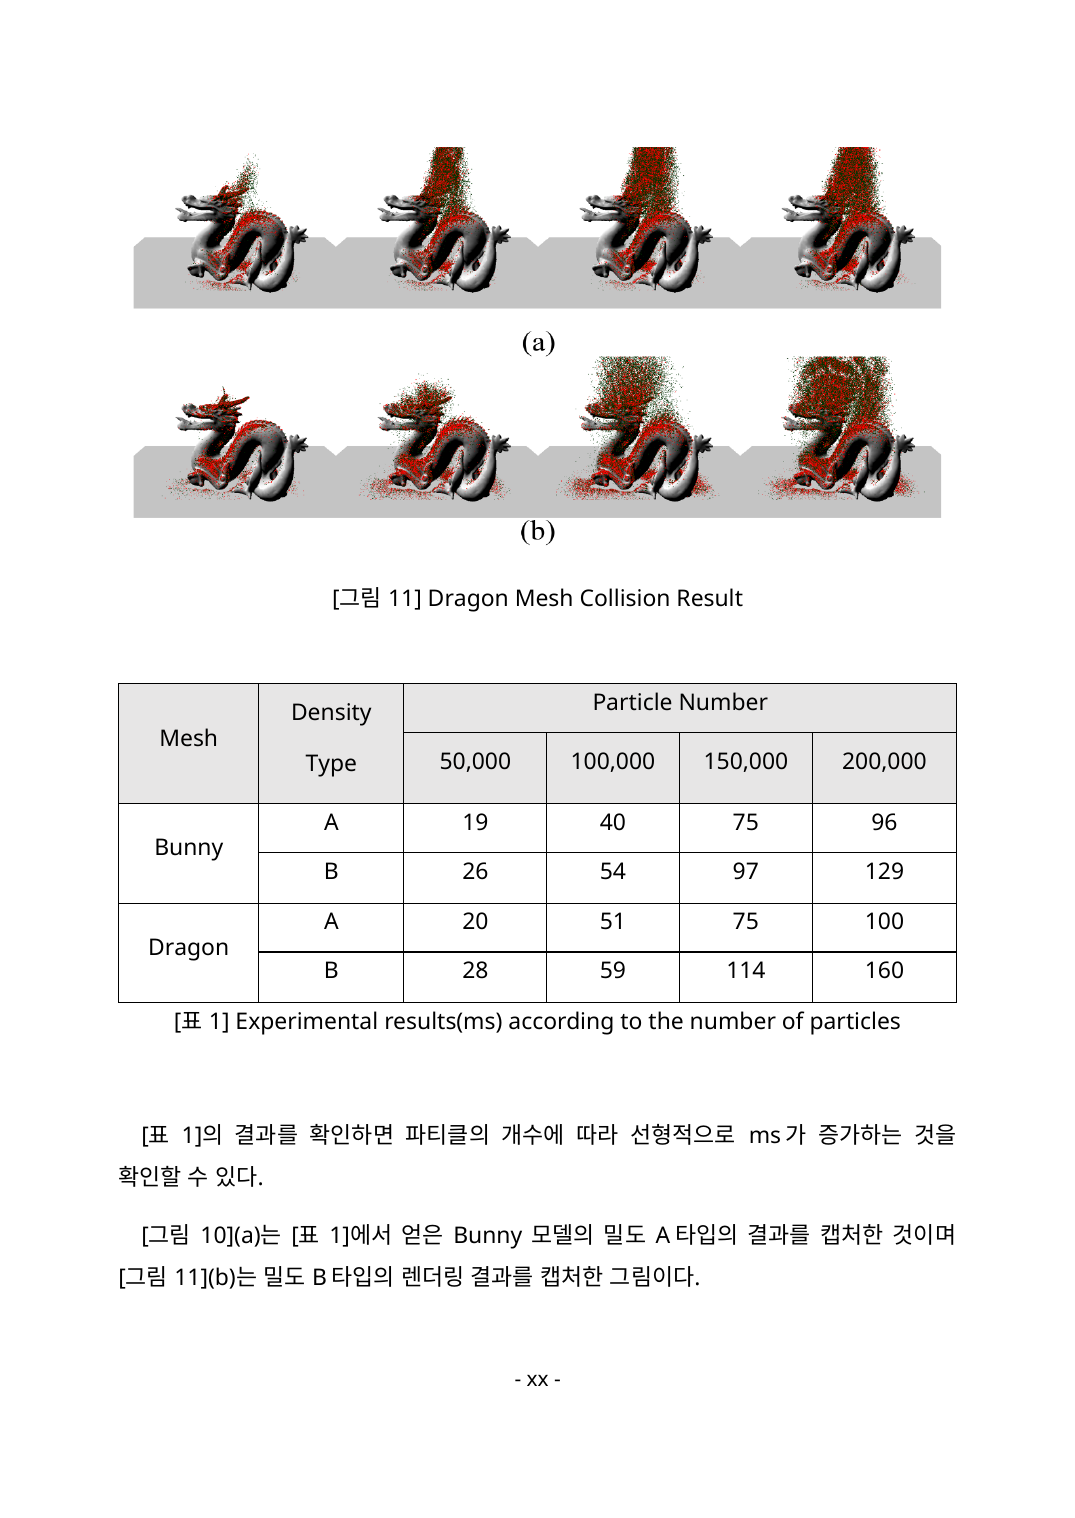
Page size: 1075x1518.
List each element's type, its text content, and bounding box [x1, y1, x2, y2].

table_cell 114 [680, 953, 812, 1002]
table_cell B [259, 953, 403, 1002]
table_cell 97 [680, 853, 812, 903]
table_cell 51 [547, 904, 679, 951]
table_cell 75 [680, 804, 812, 852]
table_cell 59 [547, 953, 679, 1002]
table_cell B [259, 853, 403, 903]
table_cell 50,000 [404, 733, 546, 803]
text [그림 10](a)는 [표 1]에서 얻은 Bunny 모델의 밀도 A타입의 결과를 캡처한 것이며 [그림 11](b)는 밀도 B타입의 렌더링 결과를 캡처한 그림이다. [118, 1217, 957, 1292]
table_header Density Type [259, 684, 403, 803]
table_cell Bunny [119, 804, 258, 903]
table_cell 54 [547, 853, 679, 903]
table_cell 20 [404, 904, 546, 951]
table_cell 129 [813, 853, 956, 903]
table_cell 200,000 [813, 733, 956, 803]
table_header Particle Number [404, 684, 956, 732]
table_cell 100,000 [547, 733, 679, 803]
table_cell 19 [404, 804, 546, 852]
table_cell A [259, 804, 403, 852]
table_cell 75 [680, 904, 812, 951]
table_header Mesh [119, 684, 258, 803]
text [표 1]의 결과를 확인하면 파티클의 개수에 따라 선형적으로 ms가 증가하는 것을 확인할 수 있다. [118, 1117, 957, 1192]
table_cell 160 [813, 953, 956, 1002]
table_cell 150,000 [680, 733, 812, 803]
table_cell 100 [813, 904, 956, 951]
table_cell Dragon [119, 904, 258, 1002]
table_cell 96 [813, 804, 956, 852]
table_cell 28 [404, 953, 546, 1002]
table_cell 40 [547, 804, 679, 852]
picture [133, 147, 942, 565]
text [표 1] Experimental results(ms) according to the number of particles [118, 1003, 957, 1036]
table_cell 26 [404, 853, 546, 903]
table_cell A [259, 904, 403, 951]
text [그림 11] Dragon Mesh Collision Result [118, 580, 957, 613]
